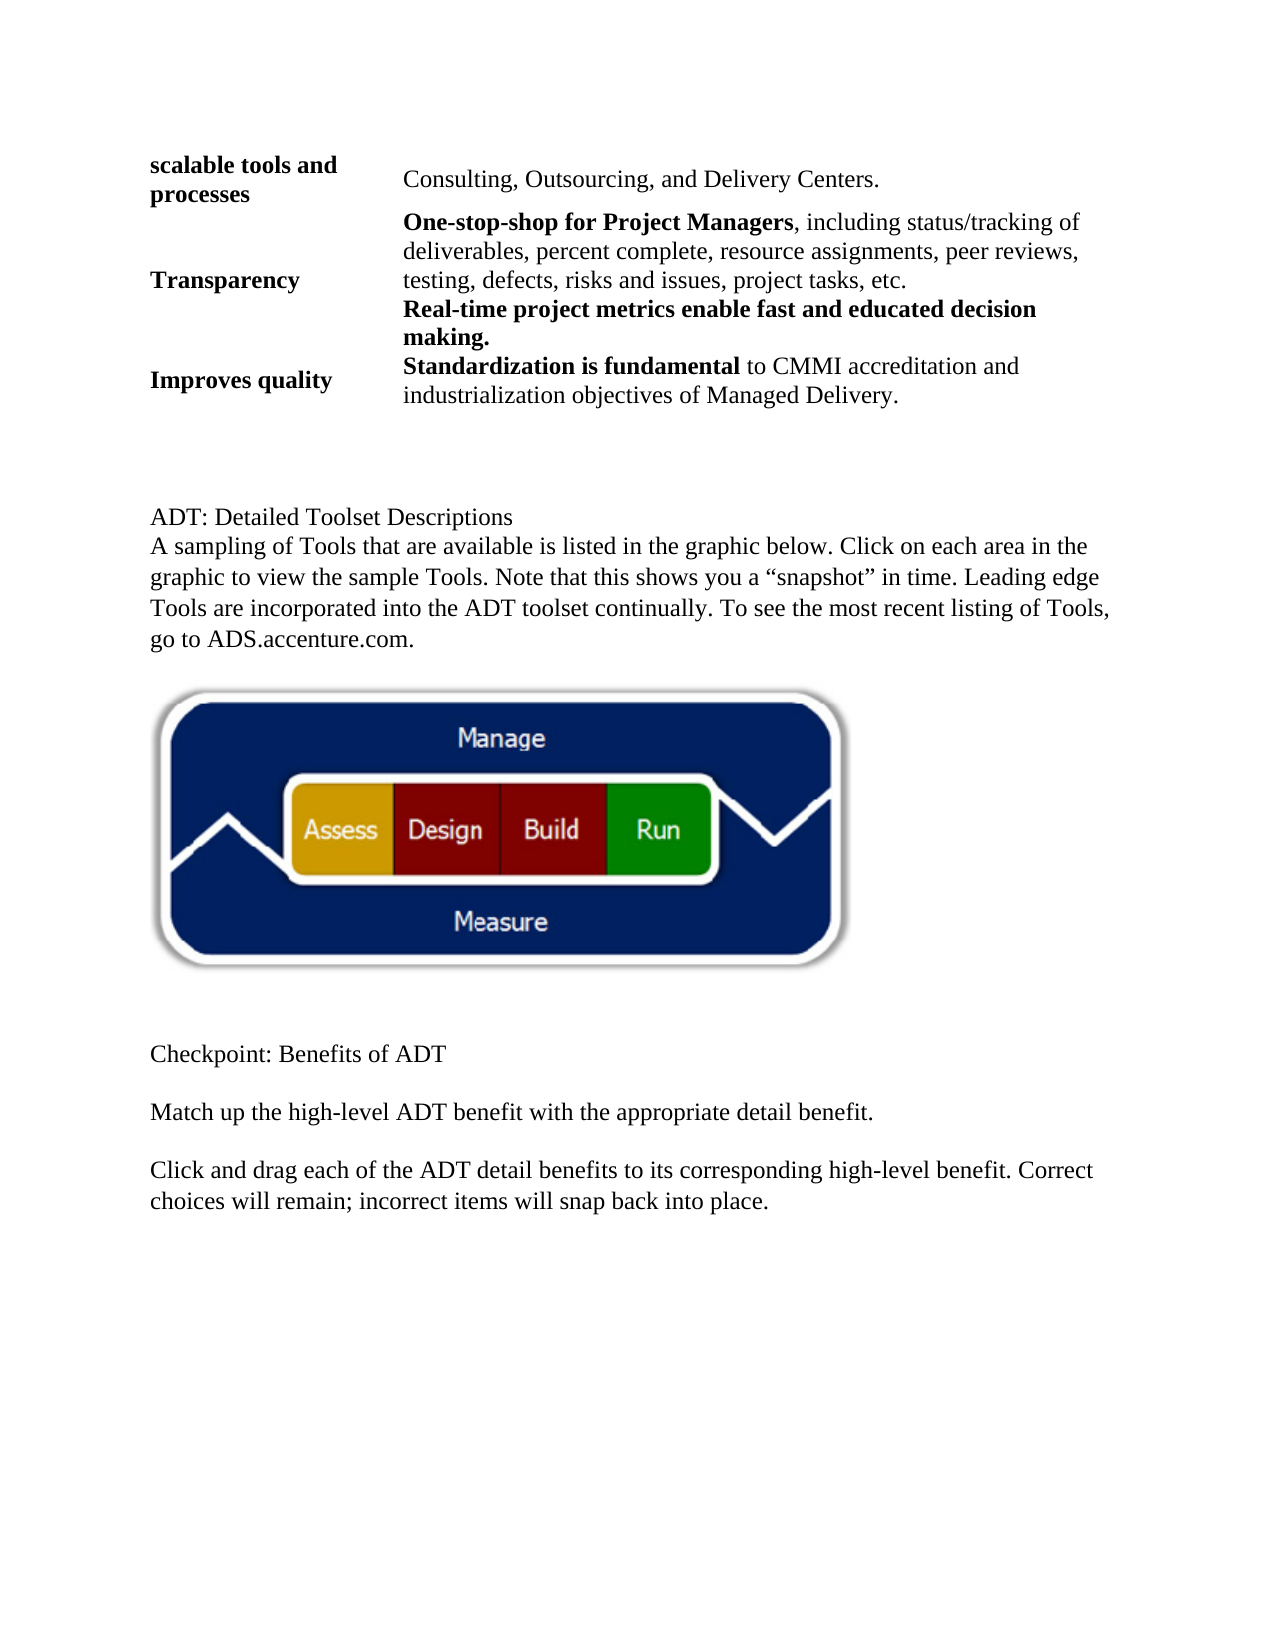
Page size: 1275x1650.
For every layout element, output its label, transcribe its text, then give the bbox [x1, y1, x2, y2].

table_cell One-stop-shop for Project Managers, including status/tracking of deliverables, percent complete, resource assignments, peer reviews, testing, defects, risks and issues, project tasks, etc. Real-time project metrics enable fast and educated decision making. [403, 208, 1125, 351]
text A sampling of Tools that are available is listed in the graphic below. Click on each area in the graphic to view the sample Tools. Note that this shows you a “snapshot” in time. Leading edge Tools are incorporated into the ADT toolset continually. To see the most recent listing of Tools, go to ADS.accenture.com. [150, 531, 1125, 653]
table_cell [150, 150, 403, 207]
table_cell Improves quality [150, 351, 403, 409]
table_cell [403, 150, 1125, 207]
table_cell Transparency [150, 208, 403, 351]
text Checkpoint: Benefits of ADT [150, 1039, 1125, 1068]
text Click and drag each of the ADT detail benefits to its corresponding high-level benefit. Correct choices will remain; incorrect items will snap back into place. [150, 1155, 1125, 1215]
text ADT: Detailed Toolset Descriptions [150, 502, 1125, 531]
text Match up the high-level ADT benefit with the appropriate detail benefit. [150, 1097, 1125, 1126]
table_cell Standardization is fundamental to CMMI accreditation and industrialization objectives of Managed Delivery. [403, 351, 1125, 409]
picture [150, 672, 852, 974]
